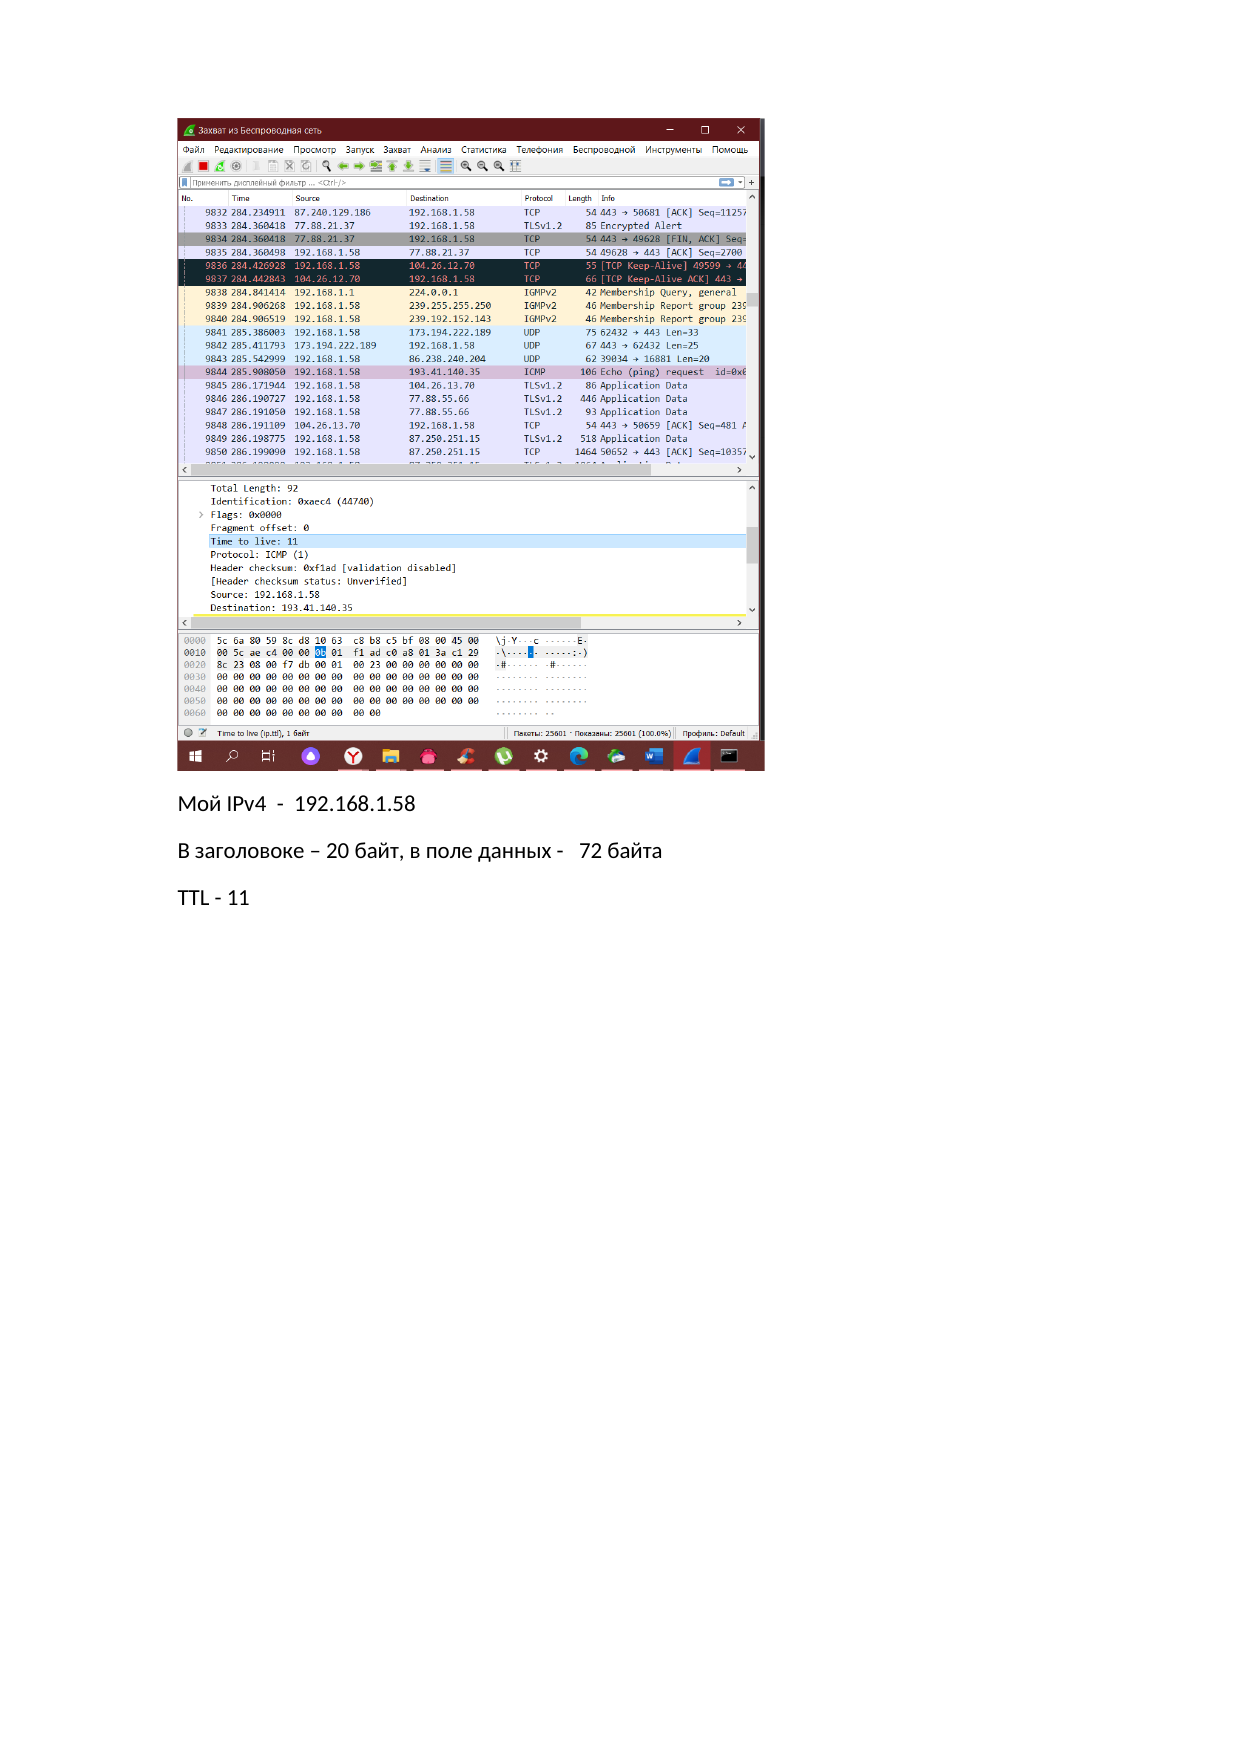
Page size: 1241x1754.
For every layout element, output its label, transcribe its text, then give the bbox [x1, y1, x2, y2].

text TTL - 11 [177, 883, 1152, 911]
text Мой IPv4 - 192.168.1.58 [177, 789, 1152, 817]
picture [177, 118, 765, 771]
text В заголовоке – 20 байт, в поле данных - 72 байта [177, 836, 1152, 864]
